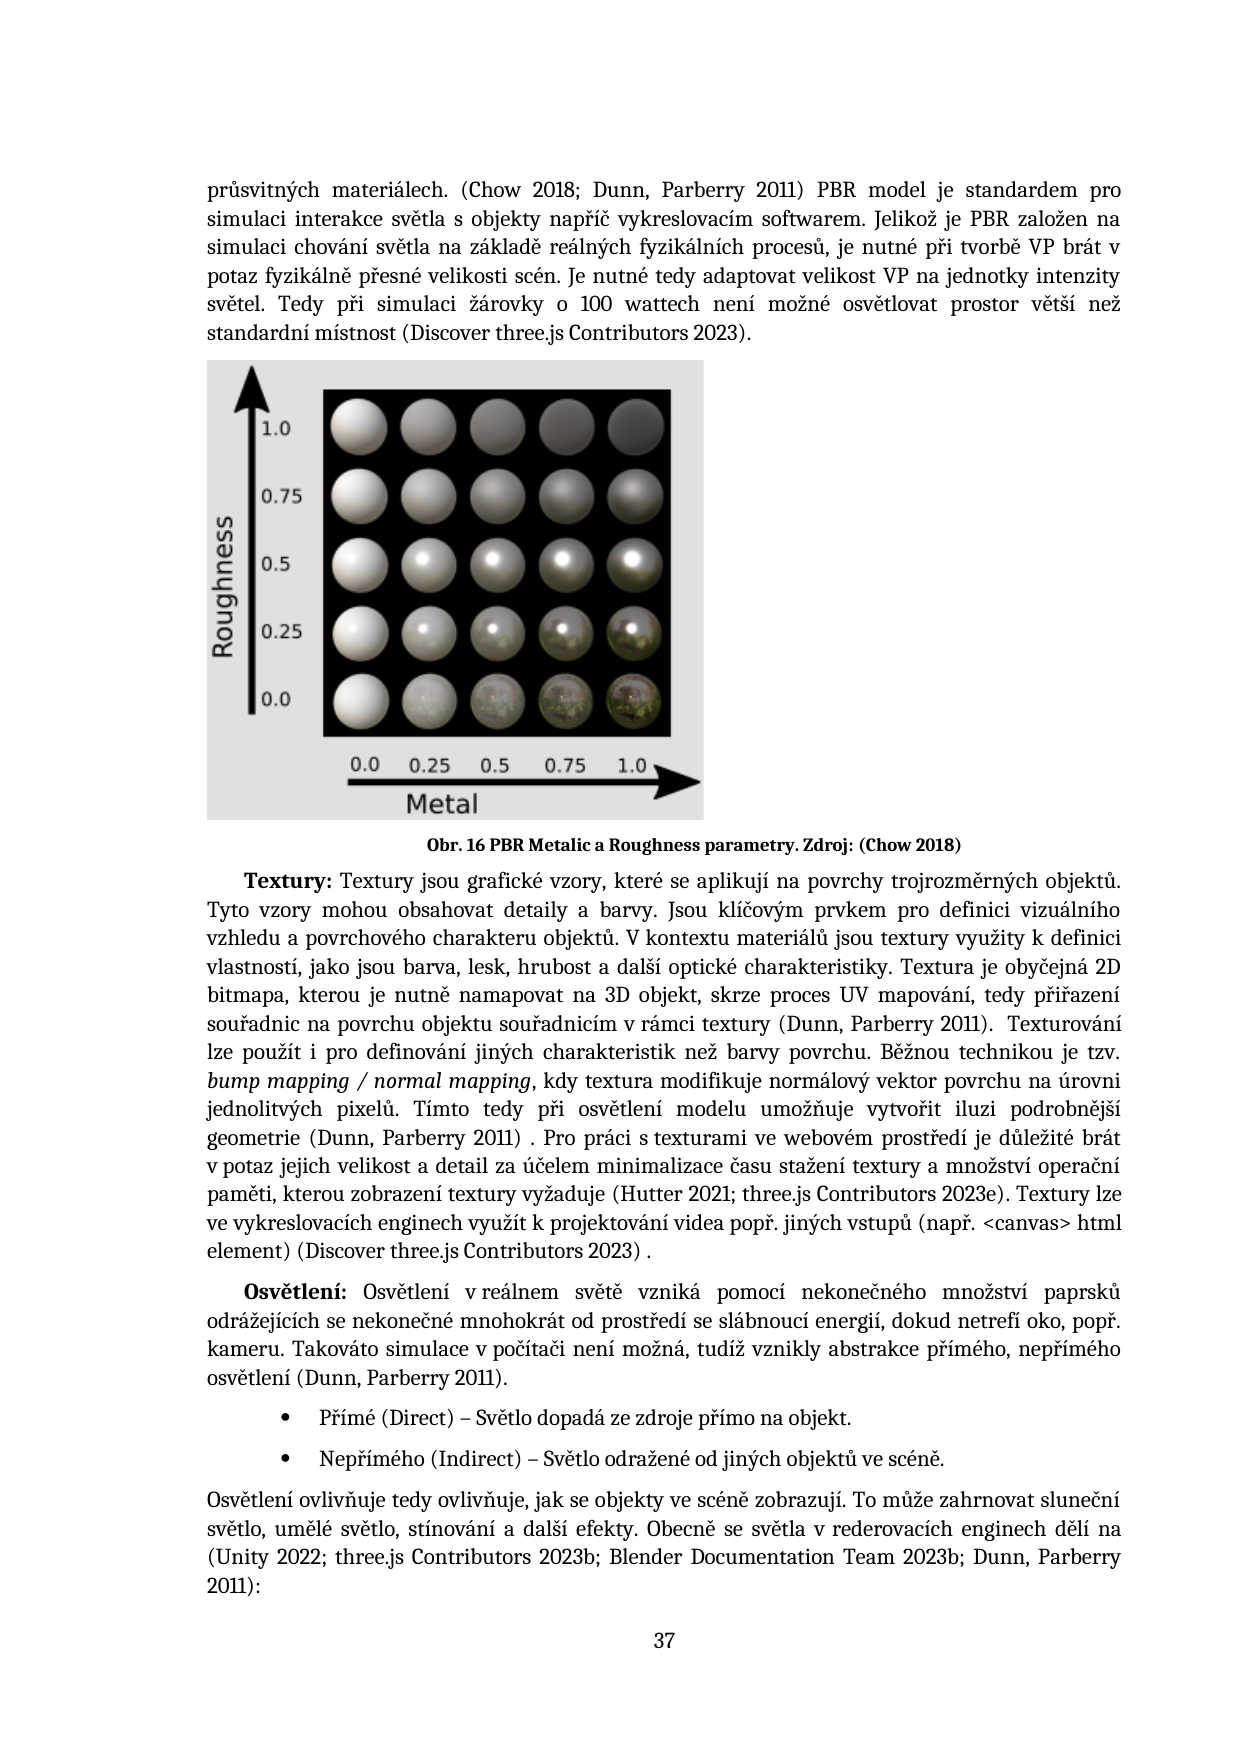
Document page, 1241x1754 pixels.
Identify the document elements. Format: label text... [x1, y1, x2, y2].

picture [206, 360, 704, 820]
text Osvětlení ovlivňuje tedy ovlivňuje, jak se objekty ve scéně zobrazují. To může zahrnovat sluneční světlo, umělé světlo, stínování a další efekty. Obecně se světla v rederovacích enginech dělí na (Unity 2022; three.js Contributors 2023b; Blender Documentation Team 2023b; Dunn, Parberry 2011): [207, 1487, 1122, 1599]
text Osvětlení: Osvětlení v reálnem světě vzniká pomocí nekonečného množství paprsků odrážejících se nekonečné mnohokrát od prostředí se slábnoucí energií, dokud netrefí oko, popř. kameru. Takováto simulace v počítači není možná, tudíž vznikly abstrakce přímého, nepřímého osvětlení (Dunn, Parberry 2011). [207, 1279, 1122, 1391]
list Přímé (Direct) – Světlo dopadá ze zdroje přímo na objekt. [281, 1405, 1122, 1432]
list Nepřímého (Indirect) – Světlo odražené od jiných objektů ve scéně. [281, 1446, 1122, 1472]
text Textury: Textury jsou grafické vzory, které se aplikují na povrchy trojrozměrných objektů. Tyto vzory mohou obsahovat detaily a barvy. Jsou klíčovým prvkem pro definici vizuálního vzhledu a povrchového charakteru objektů. V kontextu materiálů jsou textury využity k definici vlastností, jako jsou barva, lesk, hrubost a další optické charakteristiky. Textura je obyčejná 2D bitmapa, kterou je nutně namapovat na 3D objekt, skrze proces UV mapování, tedy přiřazení souřadnic na povrchu objektu souřadnicím v rámci textury (Dunn, Parberry 2011). Texturování lze použít i pro definování jiných charakteristik než barvy povrchu. Běžnou technikou je tzv. bump mapping / normal mapping, kdy textura modifikuje normálový vektor povrchu na úrovni jednolitvých pixelů. Tímto tedy při osvětlení modelu umožňuje vytvořit iluzi podrobnější geometrie (Dunn, Parberry 2011) . Pro práci s texturami ve webovém prostředí je důležité brát v potaz jejich velikost a detail za účelem minimalizace času stažení textury a množství operační paměti, kterou zobrazení textury vyžaduje (Hutter 2021; three.js Contributors 2023e). Textury lze ve vykreslovacích enginech využít k projektování videa popř. jiných vstupů (např. <canvas> html element) (Discover three.js Contributors 2023) . [207, 868, 1122, 1264]
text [207, 177, 1122, 346]
